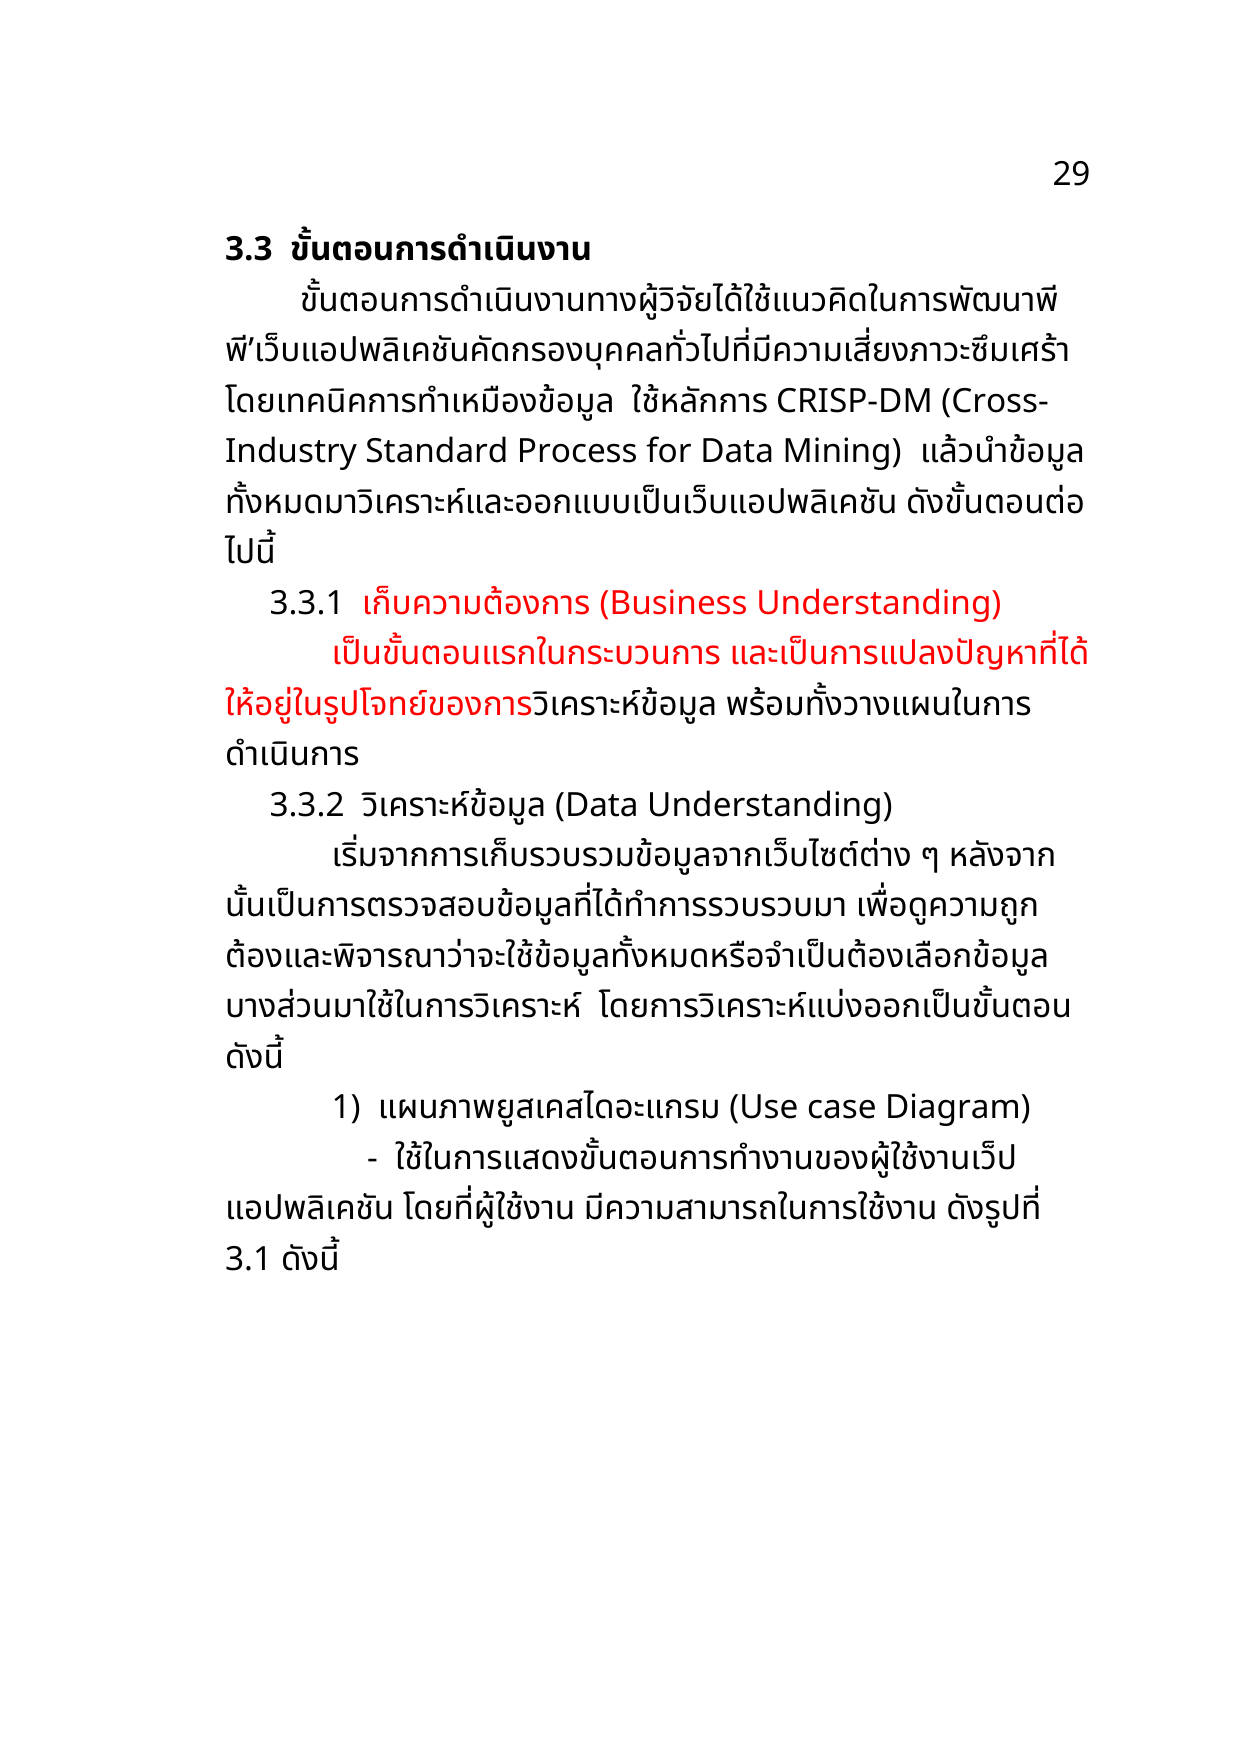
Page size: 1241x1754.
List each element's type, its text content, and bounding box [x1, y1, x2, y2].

text ขั้นตอนการดำเนินงานทางผู้วิจัยได้ใช้แนวคิดในการพัฒนาพีพี’เว็บแอปพลิเคชันคัดกรองบุคคลทั่วไปที่มีความเสี่ยงภาวะซึมเศร้า โดยเทคนิคการทำเหมืองข้อมูล ใช้หลักการ CRISP-DM (Cross-Industry Standard Process for Data Mining) แล้วนำข้อมูลทั้งหมดมาวิเคราะห์และออกแบบเป็นเว็บแอปพลิเคชัน ดังขั้นตอนต่อไปนี้ [225, 276, 1090, 578]
text เริ่มจากการเก็บรวบรวมข้อมูลจากเว็บไซต์ต่าง ๆ หลังจากนั้นเป็นการตรวจสอบข้อมูลที่ได้ทำการรวบรวบมา เพื่อดูความถูกต้องและพิจารณาว่าจะใช้ข้อมูลทั้งหมดหรือจำเป็นต้องเลือกข้อมูลบางส่วนมาใช้ในการวิเคราะห์ โดยการวิเคราะห์แบ่งออกเป็นขั้นตอนดังนี้ [225, 831, 1090, 1083]
text เป็นขั้นตอนแรกในกระบวนการ และเป็นการแปลงปัญหาที่ได้ให้อยู่ในรูปโจทย์ของการวิเคราะห์ข้อมูล พร้อมทั้งวางแผนในการดำเนินการ [225, 629, 1090, 780]
list 3.3.1 เก็บความต้องการ (Business Understanding) [225, 578, 1090, 629]
text 1) แผนภาพยูสเคสไดอะแกรม (Use case Diagram) [225, 1083, 1090, 1134]
text - ใช้ในการแสดงขั้นตอนการทำงานของผู้ใช้งานเว็ปแอปพลิเคชัน โดยที่ผู้ใช้งาน มีความสามารถในการใช้งาน ดังรูปที่ 3.1 ดังนี้ [225, 1134, 1090, 1285]
text 3.3.2 วิเคราะห์ข้อมูล (Data Understanding) [225, 780, 1090, 831]
text 3.3 ขั้นตอนการดำเนินงาน [225, 225, 1090, 276]
